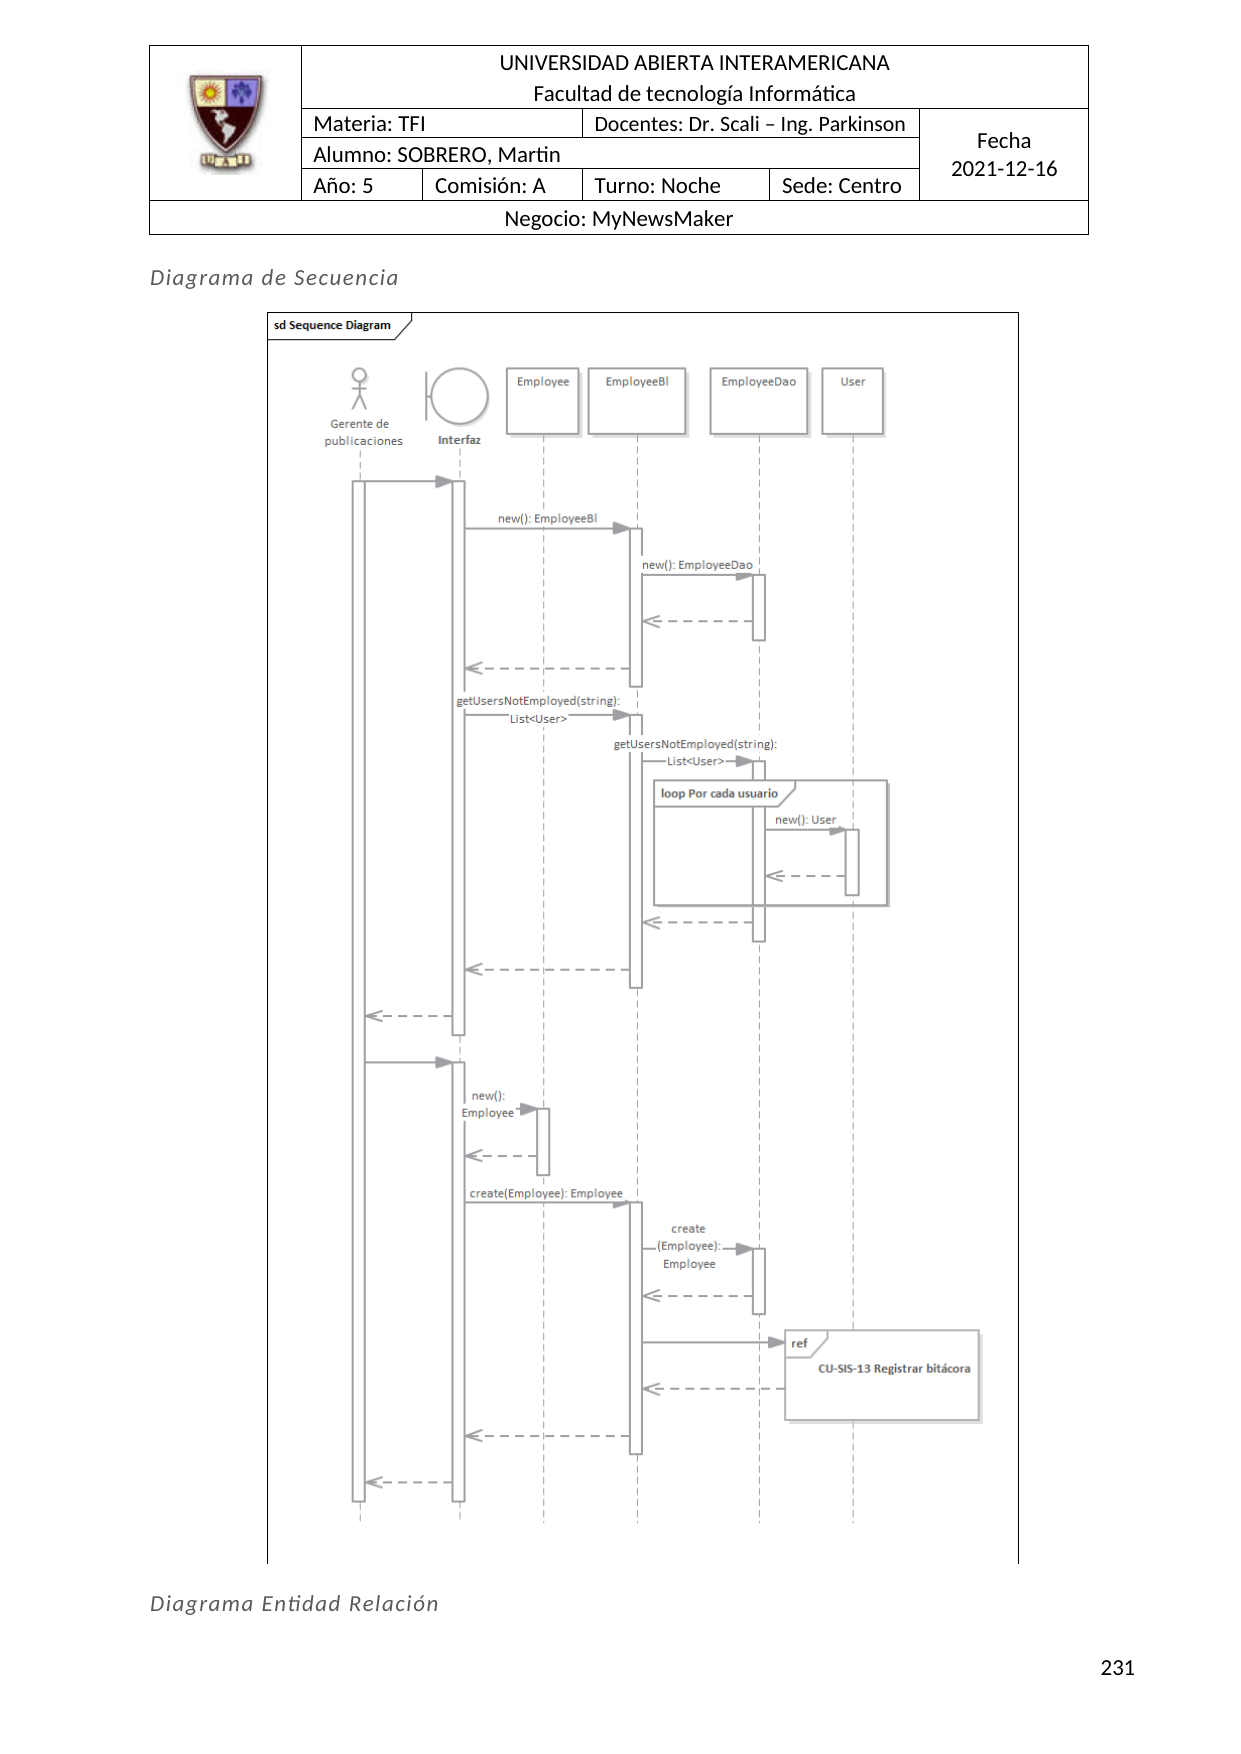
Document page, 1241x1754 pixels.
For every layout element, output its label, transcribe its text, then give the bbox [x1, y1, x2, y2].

subtitle Diagrama Entidad Relación [150, 1589, 1135, 1617]
subtitle Diagrama de Secuencia [150, 263, 1135, 291]
picture [266, 311, 1020, 1564]
picture [175, 67, 276, 180]
